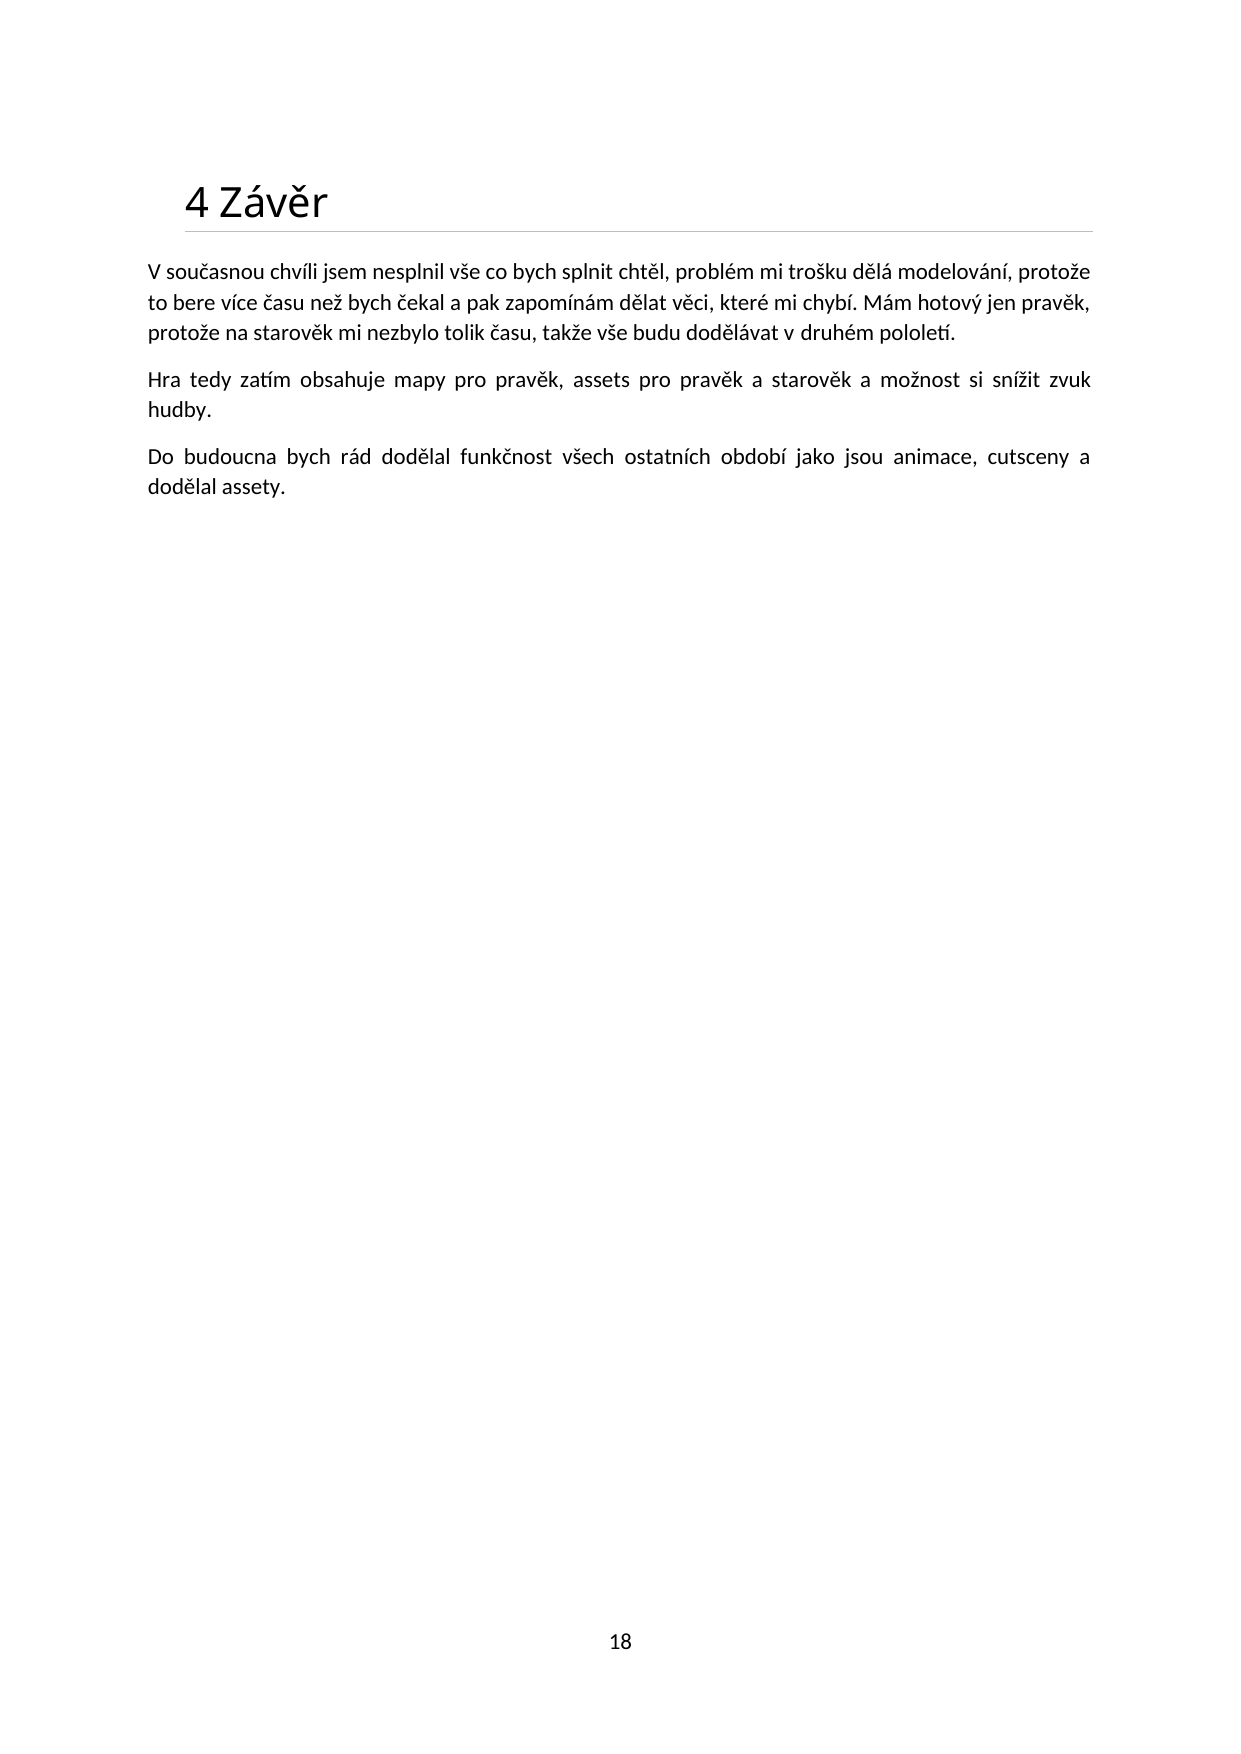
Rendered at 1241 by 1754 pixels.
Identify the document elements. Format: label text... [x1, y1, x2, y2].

text 4 Závěr [185, 173, 1093, 231]
text V současnou chvíli jsem nesplnil vše co bych splnit chtěl, problém mi trošku dělá modelování, protože to bere více času než bych čekal a pak zapomínám dělat věci, které mi chybí. Mám hotový jen pravěk, protože na starověk mi nezbylo tolik času, takže vše budu dodělávat v druhém pololetí. [148, 257, 1093, 346]
text Do budoucna bych rád dodělal funkčnost všech ostatních období jako jsou animace, cutsceny a dodělal assety. [148, 442, 1093, 500]
text Hra tedy zatím obsahuje mapy pro pravěk, assets pro pravěk a starověk a možnost si snížit zvuk hudby. [148, 365, 1093, 423]
